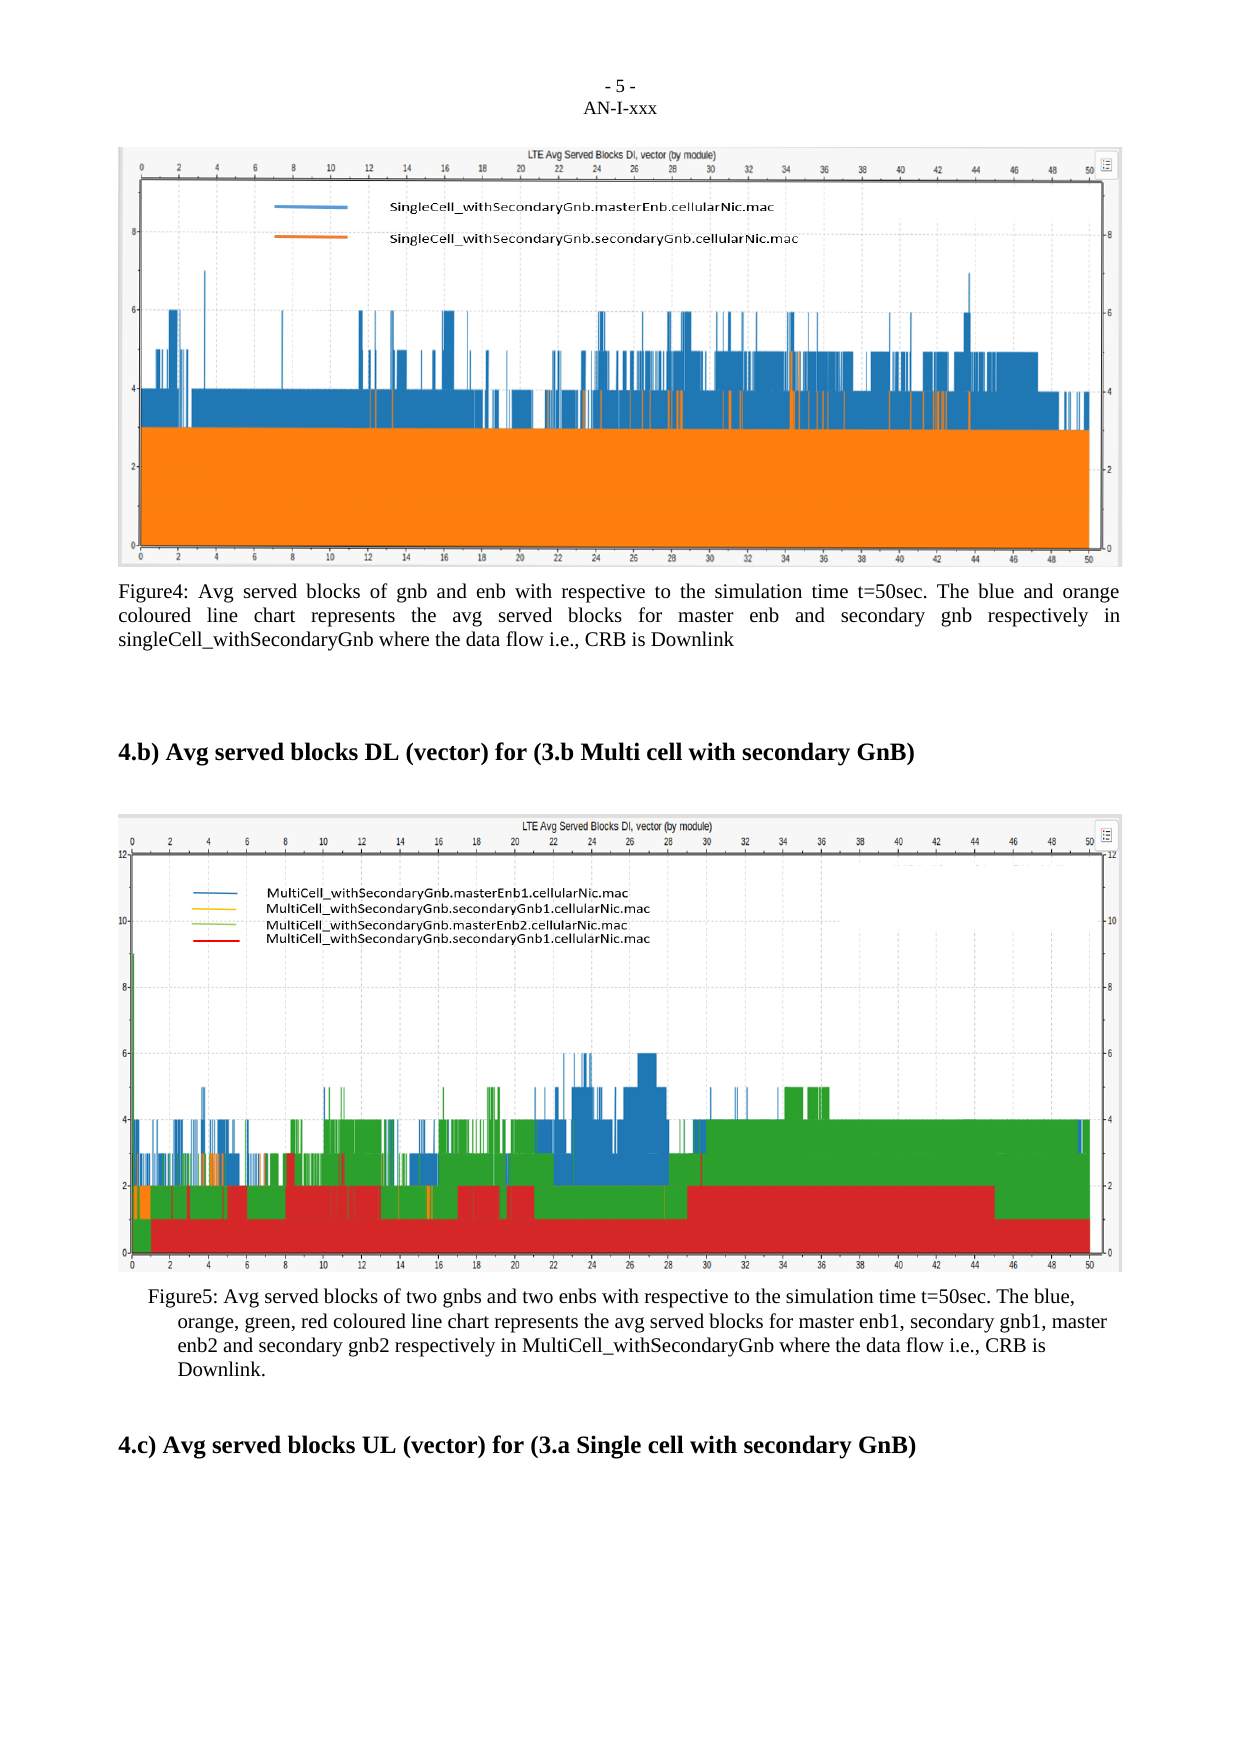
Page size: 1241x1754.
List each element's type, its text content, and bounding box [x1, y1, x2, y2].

text 4.b) Avg served blocks DL (vector) for (3.b Multi cell with secondary GnB) [118, 737, 1122, 765]
text Figure5: Avg served blocks of two gnbs and two enbs with respective to the simulation time t=50sec. The blue, orange, green, red coloured line chart represents the avg served blocks for master enb1, secondary gnb1, master enb2 and secondary gnb2 respectively in MultiCell_withSecondaryGnb where the data flow i.e., CRB is Downlink. [148, 1284, 1122, 1381]
text 4.c) Avg served blocks UL (vector) for (3.a Single cell with secondary GnB) [118, 1430, 1122, 1458]
picture [118, 814, 1123, 1272]
picture [118, 147, 1123, 567]
text Figure4: Avg served blocks of gnb and enb with respective to the simulation time t=50sec. The blue and orange coloured line chart represents the avg served blocks for master enb and secondary gnb respectively in singleCell_withSecondaryGnb where the data flow i.e., CRB is Downlink [118, 579, 1122, 651]
